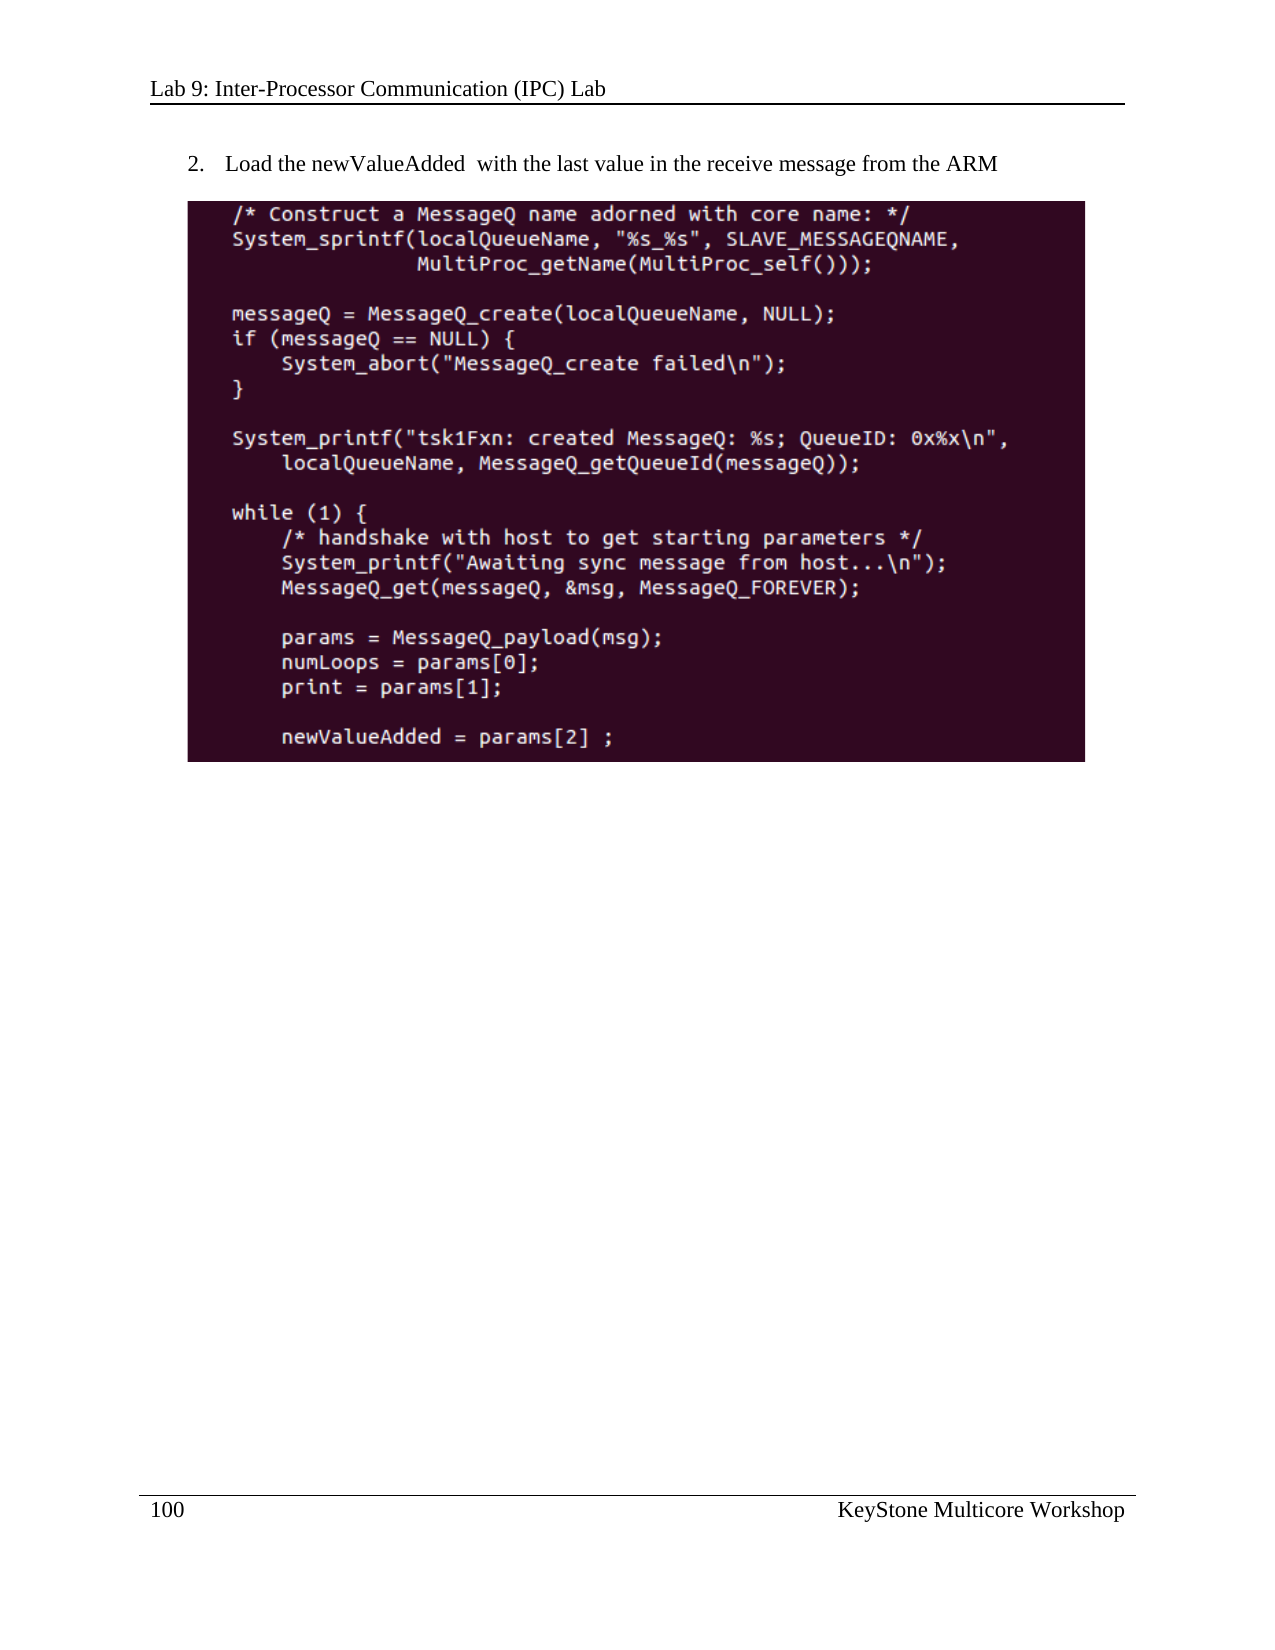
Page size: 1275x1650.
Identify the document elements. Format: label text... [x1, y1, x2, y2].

picture [187, 201, 1086, 762]
list Load the newValueAdded with the last value in the receive message from the ARM [187, 150, 1125, 176]
